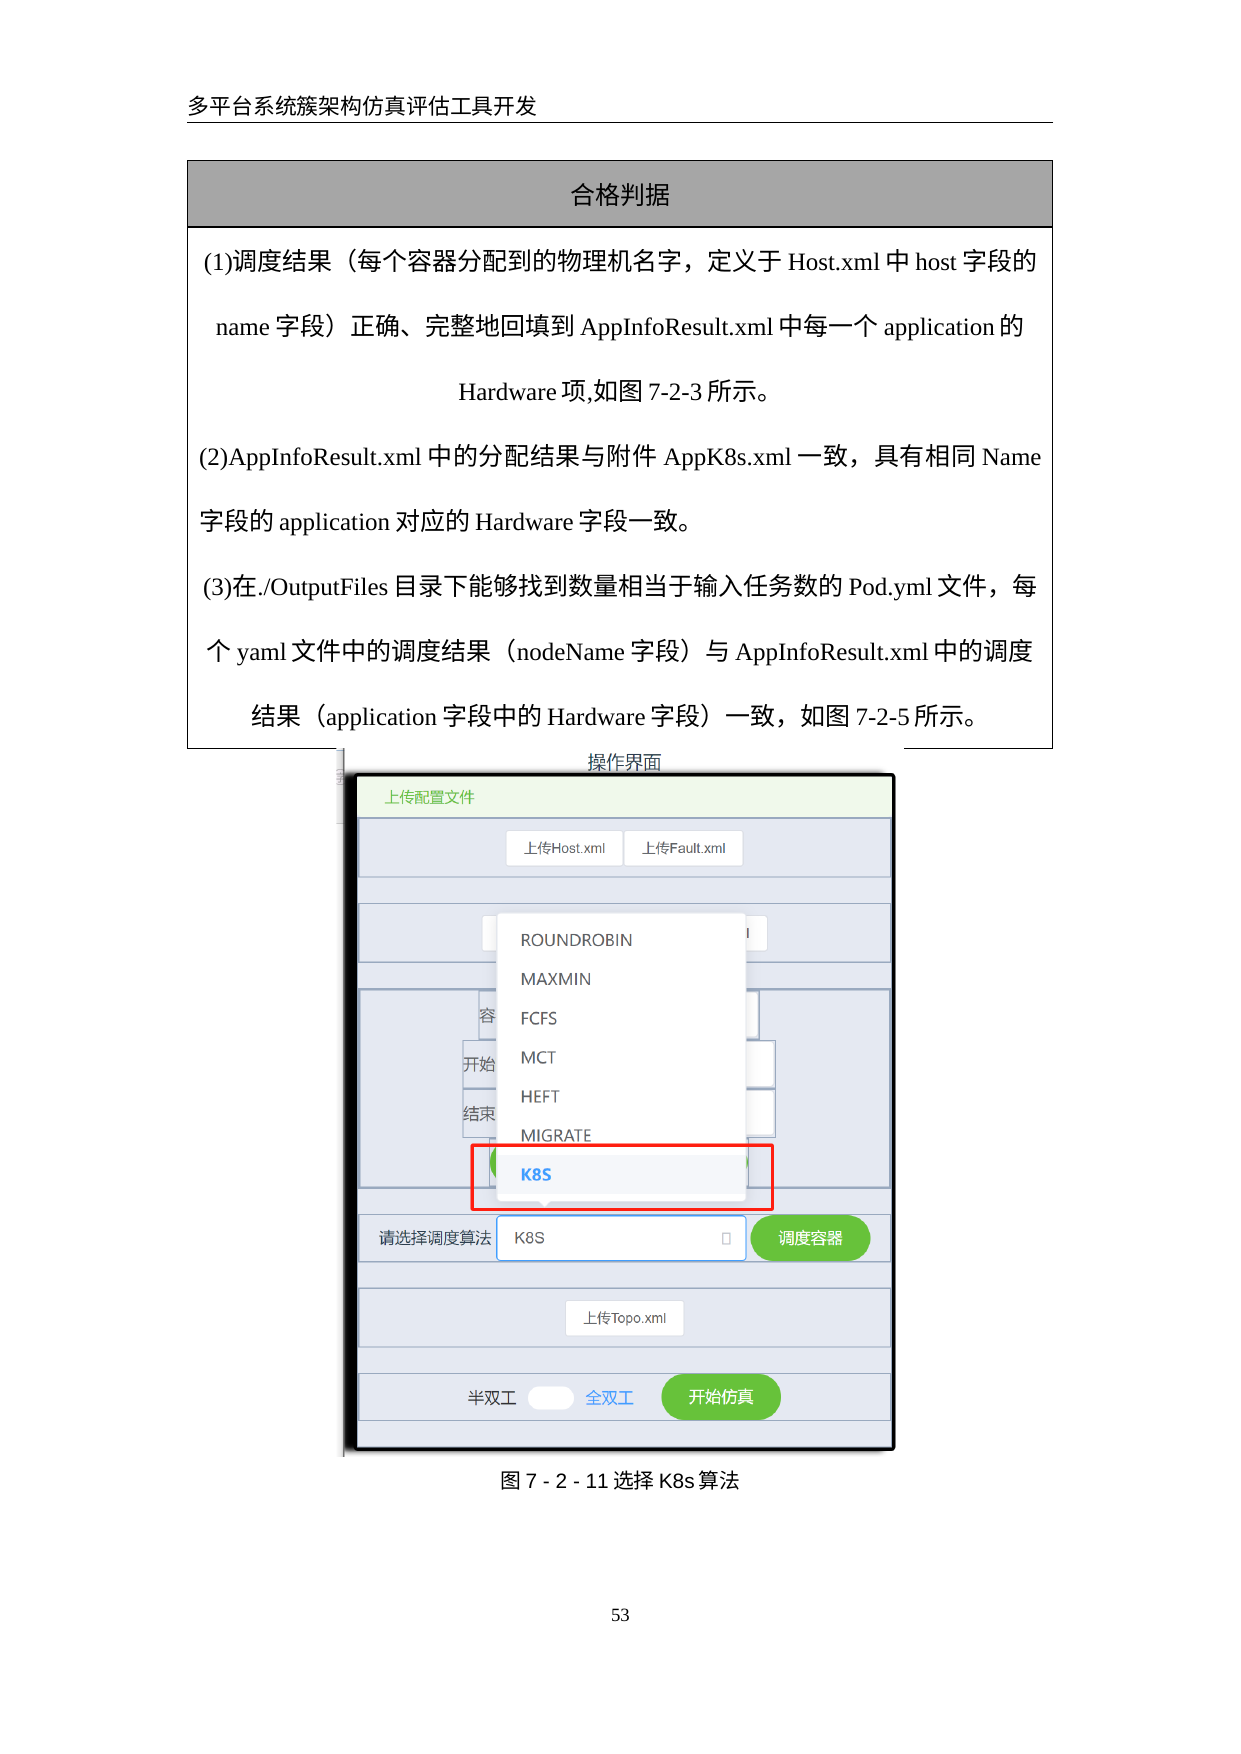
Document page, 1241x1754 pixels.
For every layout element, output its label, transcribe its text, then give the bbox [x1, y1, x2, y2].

picture [336, 748, 904, 1457]
text 图 7 - 2 - 11选择K8s算法 [187, 1463, 1053, 1496]
table_cell 合格判据 [188, 161, 1052, 226]
table_cell (1)调度结果（每个容器分配到的物理机名字，定义于Host.xml中host字段的name字段）正确、完整地回填到AppInfoResult.xml中每一个application的Hardware项,如图7-2-3所示。 (2)AppInfoResult.xml中的分配结果与附件AppK8s.xml一致，具有相同Name字段的application对应的Hardware字段一致。 (3)在./OutputFiles目录下能够找到数量相当于输入任务数的Pod.yml文件，每个yaml文件中的调度结果（nodeName字段）与AppInfoResult.xml中的调度结果（application字段中的Hardware字段）一致，如图7-2-5所示。 [188, 228, 1052, 747]
